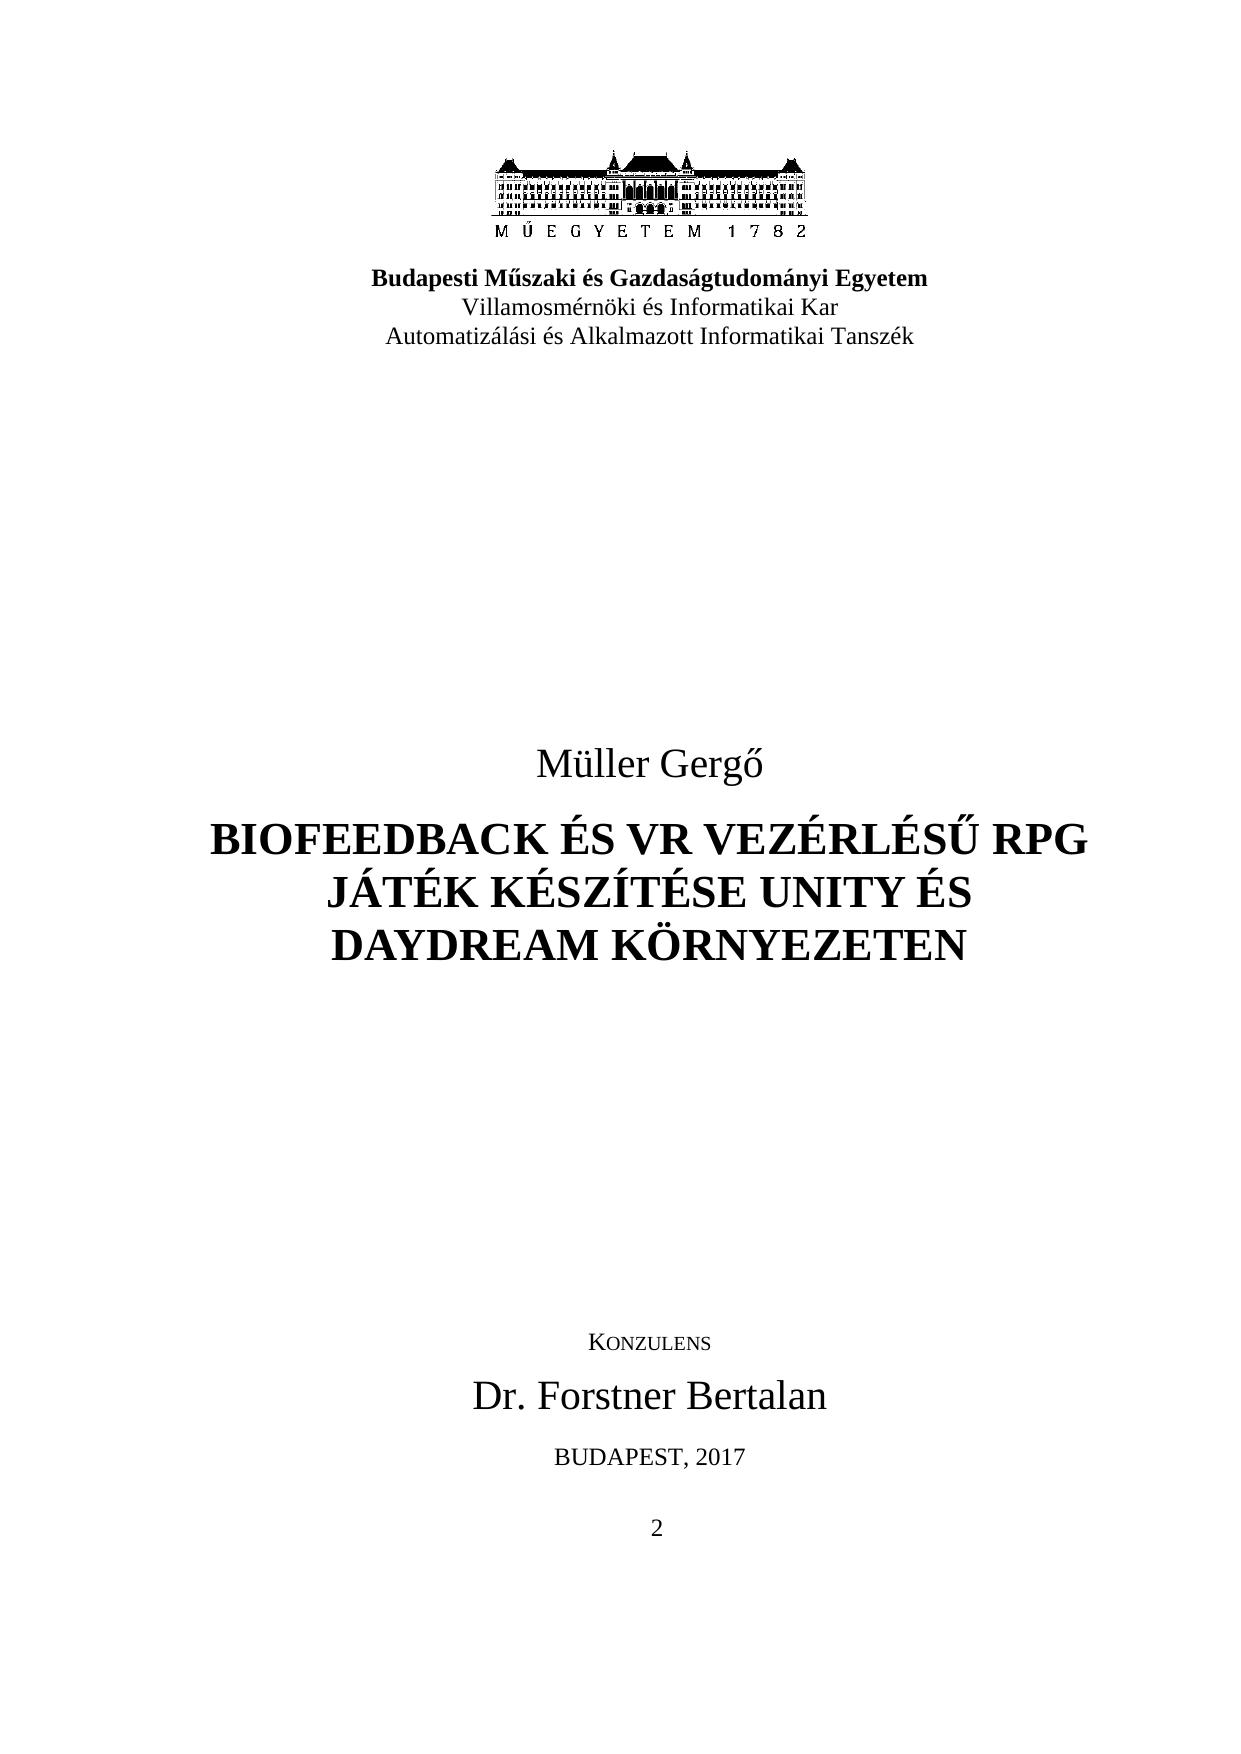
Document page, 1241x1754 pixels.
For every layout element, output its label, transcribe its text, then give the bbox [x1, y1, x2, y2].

title Biofeedback és VR vezérlésű RPG játék készítése Unity és [207, 812, 1092, 917]
title Daydream környezeten [207, 917, 1092, 970]
text BUDAPEST, 2017 [207, 1442, 1092, 1471]
text Dr. Forstner Bertalan [207, 1371, 1092, 1418]
text Villamosmérnöki és Informatikai Kar [207, 292, 1092, 321]
picture [491, 147, 808, 237]
text Konzulens [207, 1327, 1092, 1356]
text Müller Gergő [207, 739, 1092, 787]
text Budapesti Műszaki és Gazdaságtudományi Egyetem [207, 263, 1092, 292]
